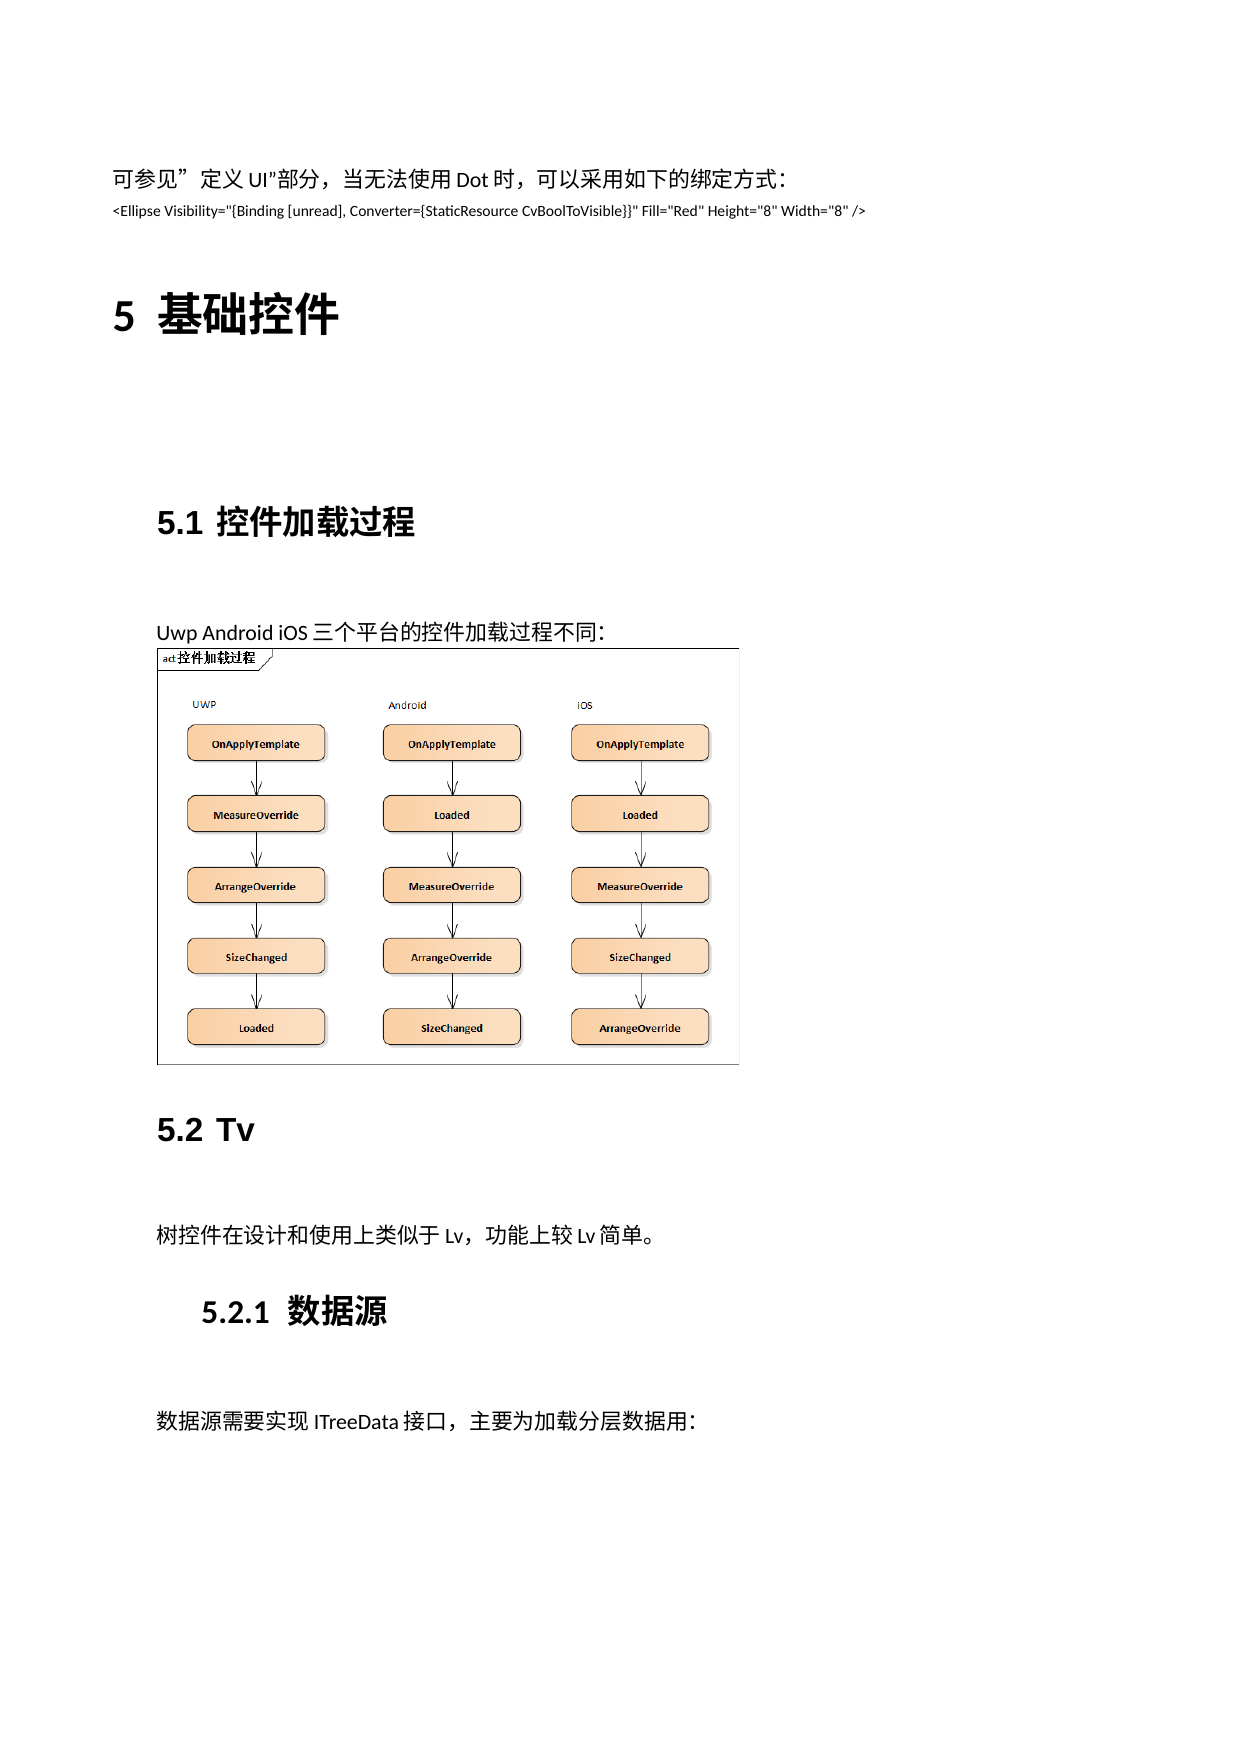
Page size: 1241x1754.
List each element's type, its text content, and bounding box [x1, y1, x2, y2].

subtitle 数据源 [201, 1277, 1128, 1342]
picture [156, 647, 740, 1065]
subtitle 基础控件 [112, 262, 1128, 360]
text 树控件在设计和使用上类似于Lv，功能上较Lv简单。 [112, 1217, 1128, 1250]
text 数据源需要实现ITreeData接口，主要为加载分层数据用： [112, 1404, 1128, 1436]
text Uwp Android iOS三个平台的控件加载过程不同： [112, 615, 1128, 647]
subtitle Tv [157, 1097, 1128, 1162]
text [112, 162, 1128, 194]
text <Ellipse Visibility="{Binding [unread], Converter={StaticResource CvBoolToVisible}}" Fill="Red" Height="8" Width="8" /> [112, 194, 1128, 227]
subtitle 控件加载过程 [157, 488, 1128, 553]
